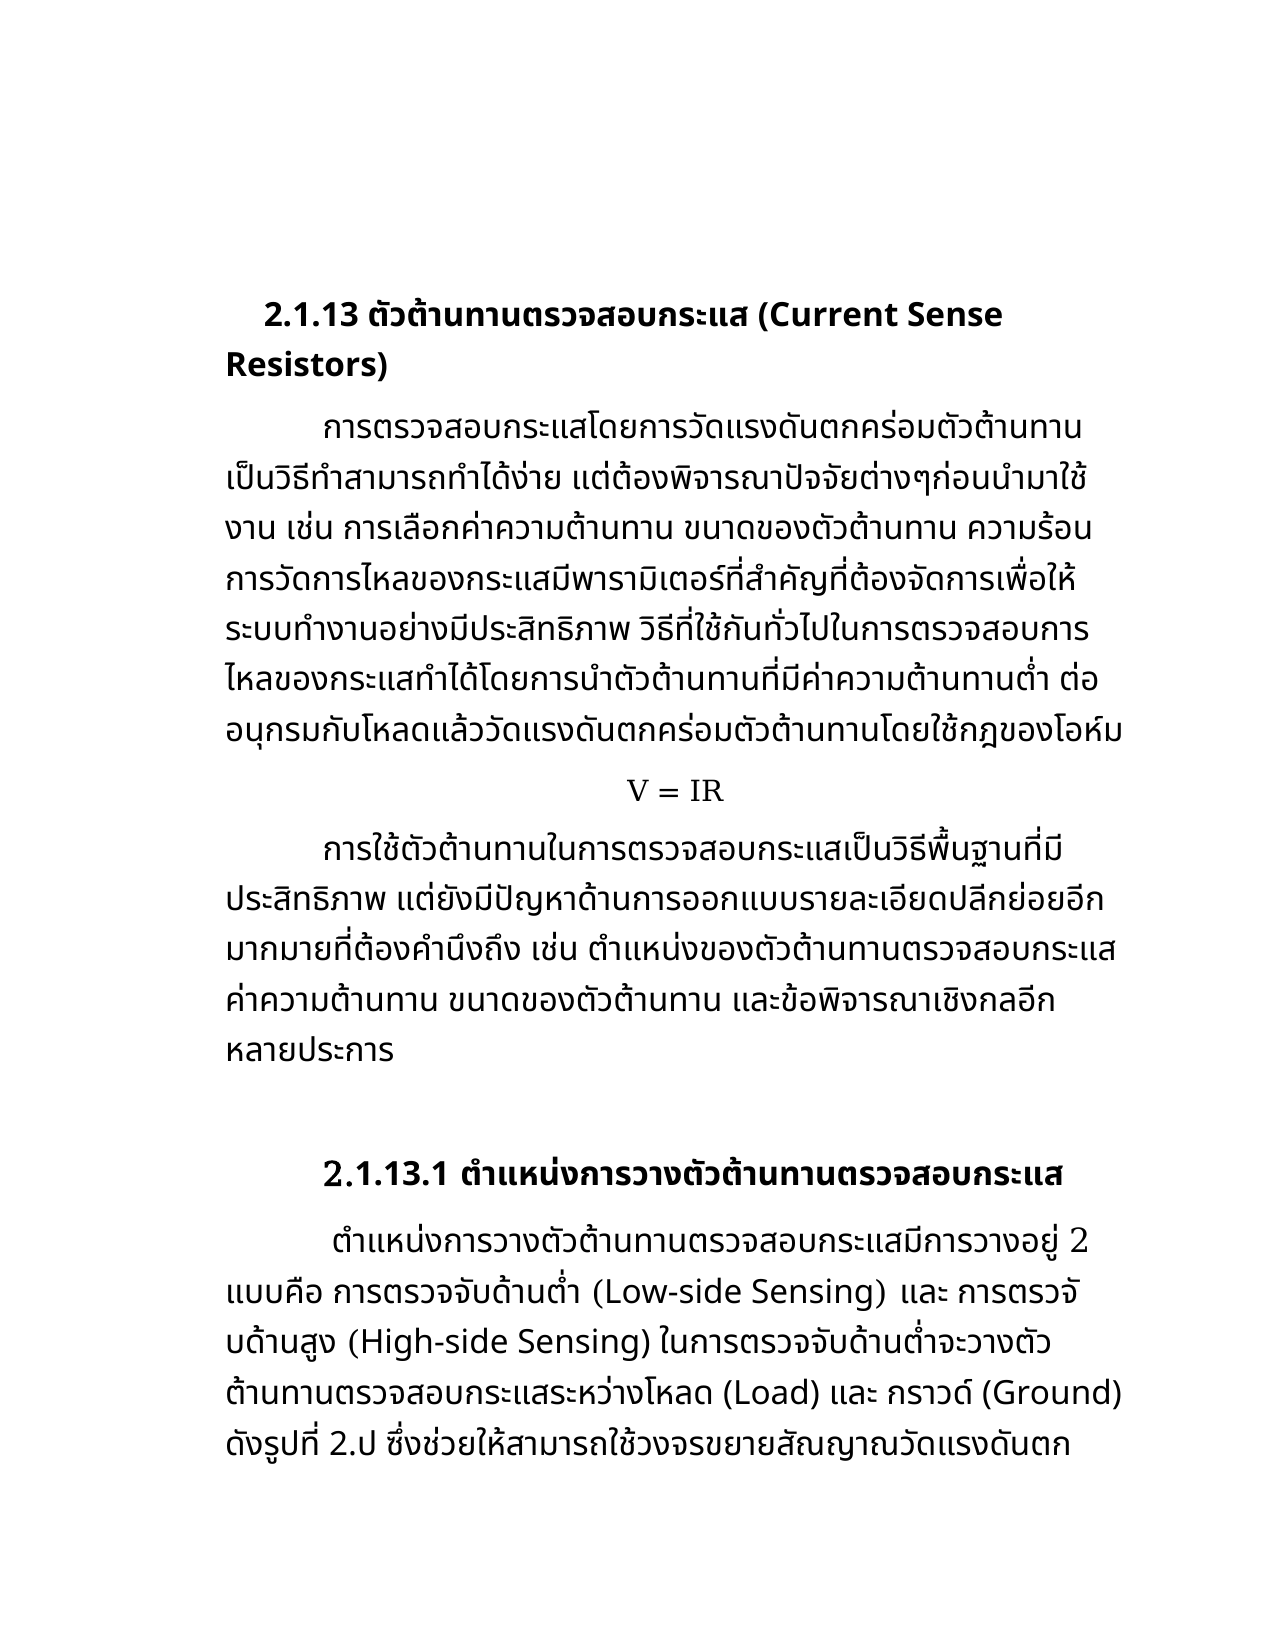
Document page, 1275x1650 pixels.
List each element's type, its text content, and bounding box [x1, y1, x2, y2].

text V = IR [225, 773, 1125, 808]
text การตรวจสอบกระแสโดยการวัดแรงดันตกคร่อมตัวต้านทานเป็นวิธีทำสามารถทำได้ง่าย แต่ต้องพิจารณาปัจจัยต่างๆก่อนนำมาใช้งาน เช่น การเลือกค่าความต้านทาน ขนาดของตัวต้านทาน ความร้อน การวัดการไหลของกระแสมีพารามิเตอร์ที่สำคัญที่ต้องจัดการเพื่อให้ระบบทำงานอย่างมีประสิทธิภาพ วิธีที่ใช้กันทั่วไปในการตรวจสอบการไหลของกระแสทำได้โดยการนำตัวต้านทานที่มีค่าความต้านทานต่ำ ต่ออนุกรมกับโหลดแล้ววัดแรงดันตกคร่อมตัวต้านทานโดยใช้กฎของโอห์ม [225, 403, 1125, 756]
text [225, 1217, 1125, 1470]
text 2.1.13.1 ตำแหน่งการวางตัวต้านทานตรวจสอบกระแส [225, 1150, 1125, 1201]
text 2.1.13 ตัวต้านทานตรวจสอบกระแส (Current Sense Resistors) [225, 291, 1125, 387]
text การใช้ตัวต้านทานในการตรวจสอบกระแสเป็นวิธีพื้นฐานที่มีประสิทธิภาพ แต่ยังมีปัญหาด้านการออกแบบรายละเอียดปลีกย่อยอีกมากมายที่ต้องคำนึงถึง เช่น ตำแหน่งของตัวต้านทานตรวจสอบกระแส ค่าความต้านทาน ขนาดของตัวต้านทาน และข้อพิจารณาเชิงกลอีกหลายประการ [225, 824, 1125, 1077]
